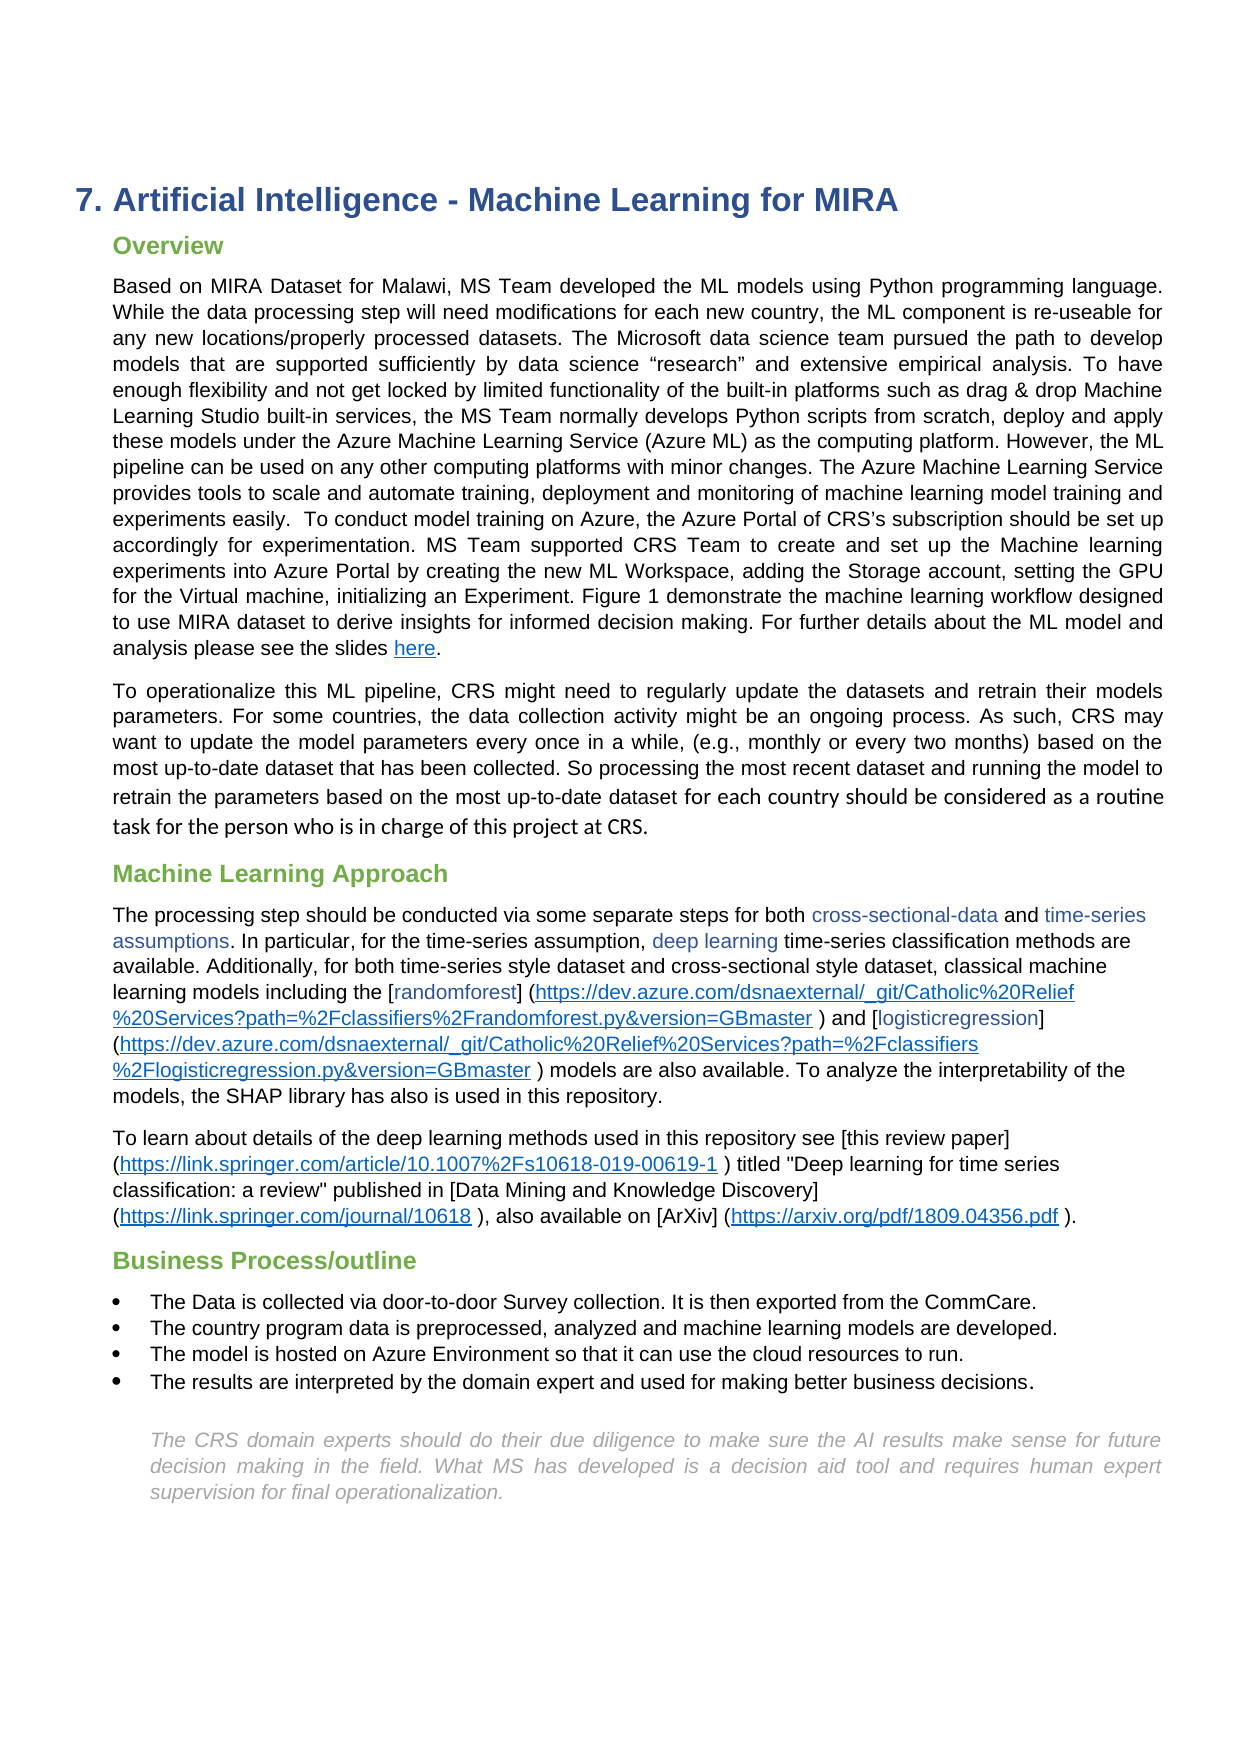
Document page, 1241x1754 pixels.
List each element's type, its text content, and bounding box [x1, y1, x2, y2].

text To operationalize this ML pipeline, CRS might need to regularly update the datasets and retrain their models parameters. For some countries, the data collection activity might be an ongoing process. As such, CRS may want to update the model parameters every once in a while, (e.g., monthly or every two months) based on the most up-to-date dataset that has been collected. So processing the most recent dataset and running the model to retrain the parameters based on the most up-to-date dataset for each country should be considered as a routine task for the person who is in charge of this project at CRS. [112, 678, 1165, 840]
text The processing step should be conducted via some separate steps for both cross-sectional-data and time-series assumptions. In particular, for the time-series assumption, deep learning time-series classification methods are available. Additionally, for both time-series style dataset and cross-sectional style dataset, classical machine learning models including the [randomforest] (https://dev.azure.com/dsnaexternal/_git/Catholic%20Relief%20Services?path=%2Fclassifiers%2Frandomforest.py&version=GBmaster ) and [logisticregression] (https://dev.azure.com/dsnaexternal/_git/Catholic%20Relief%20Services?path=%2Fclassifiers%2Flogisticregression.py&version=GBmaster ) models are also available. To analyze the interpretability of the models, the SHAP library has also is used in this repository. [112, 903, 1165, 1107]
text To learn about details of the deep learning methods used in this repository see [this review paper] (https://link.springer.com/article/10.1007%2Fs10618-019-00619-1 ) titled "Deep learning for time series classification: a review" published in [Data Mining and Knowledge Discovery] (https://link.springer.com/journal/10618 ), also available on [ArXiv] (https://arxiv.org/pdf/1809.04356.pdf ). [112, 1126, 1165, 1227]
list The CRS domain experts should do their due diligence to make sure the AI results make sense for future decision making in the field. What MS has developed is a decision aid tool and requires human expert supervision for final operationalization. [150, 1428, 1165, 1503]
list The Data is collected via door-to-door Survey collection. It is then exported from the CommCare. [112, 1289, 1165, 1314]
subtitle Business Process/outline [75, 1246, 1165, 1275]
subtitle Artificial Intelligence - Machine Learning for MIRA [75, 180, 1165, 218]
subtitle Machine Learning Approach [75, 859, 1165, 888]
text Based on MIRA Dataset for Malawi, MS Team developed the ML models using Python programming language. While the data processing step will need modifications for each new country, the ML component is re-useable for any new locations/properly processed datasets. The Microsoft data science team pursued the path to develop models that are supported sufficiently by data science “research” and extensive empirical analysis. To have enough flexibility and not get locked by limited functionality of the built-in platforms such as drag & drop Machine Learning Studio built-in services, the MS Team normally develops Python scripts from scratch, deploy and apply these models under the Azure Machine Learning Service (Azure ML) as the computing platform. However, the ML pipeline can be used on any other computing platforms with minor changes. The Azure Machine Learning Service provides tools to scale and automate training, deployment and monitoring of machine learning model training and experiments easily. To conduct model training on Azure, the Azure Portal of CRS’s subscription should be set up accordingly for experimentation. MS Team supported CRS Team to create and set up the Machine learning experiments into Azure Portal by creating the new ML Workspace, adding the Storage account, setting the GPU for the Virtual machine, initializing an Experiment. Figure 1 demonstrate the machine learning workflow designed to use MIRA dataset to derive insights for informed decision making. For further details about the ML model and analysis please see the slides here. [112, 274, 1165, 660]
subtitle Overview [75, 231, 1165, 259]
list The country program data is preprocessed, analyzed and machine learning models are developed. [112, 1316, 1165, 1339]
list The model is hosted on Azure Environment so that it can use the cloud resources to run. [112, 1341, 1165, 1366]
list The results are interpreted by the domain expert and used for making better business decisions. [112, 1367, 1165, 1395]
